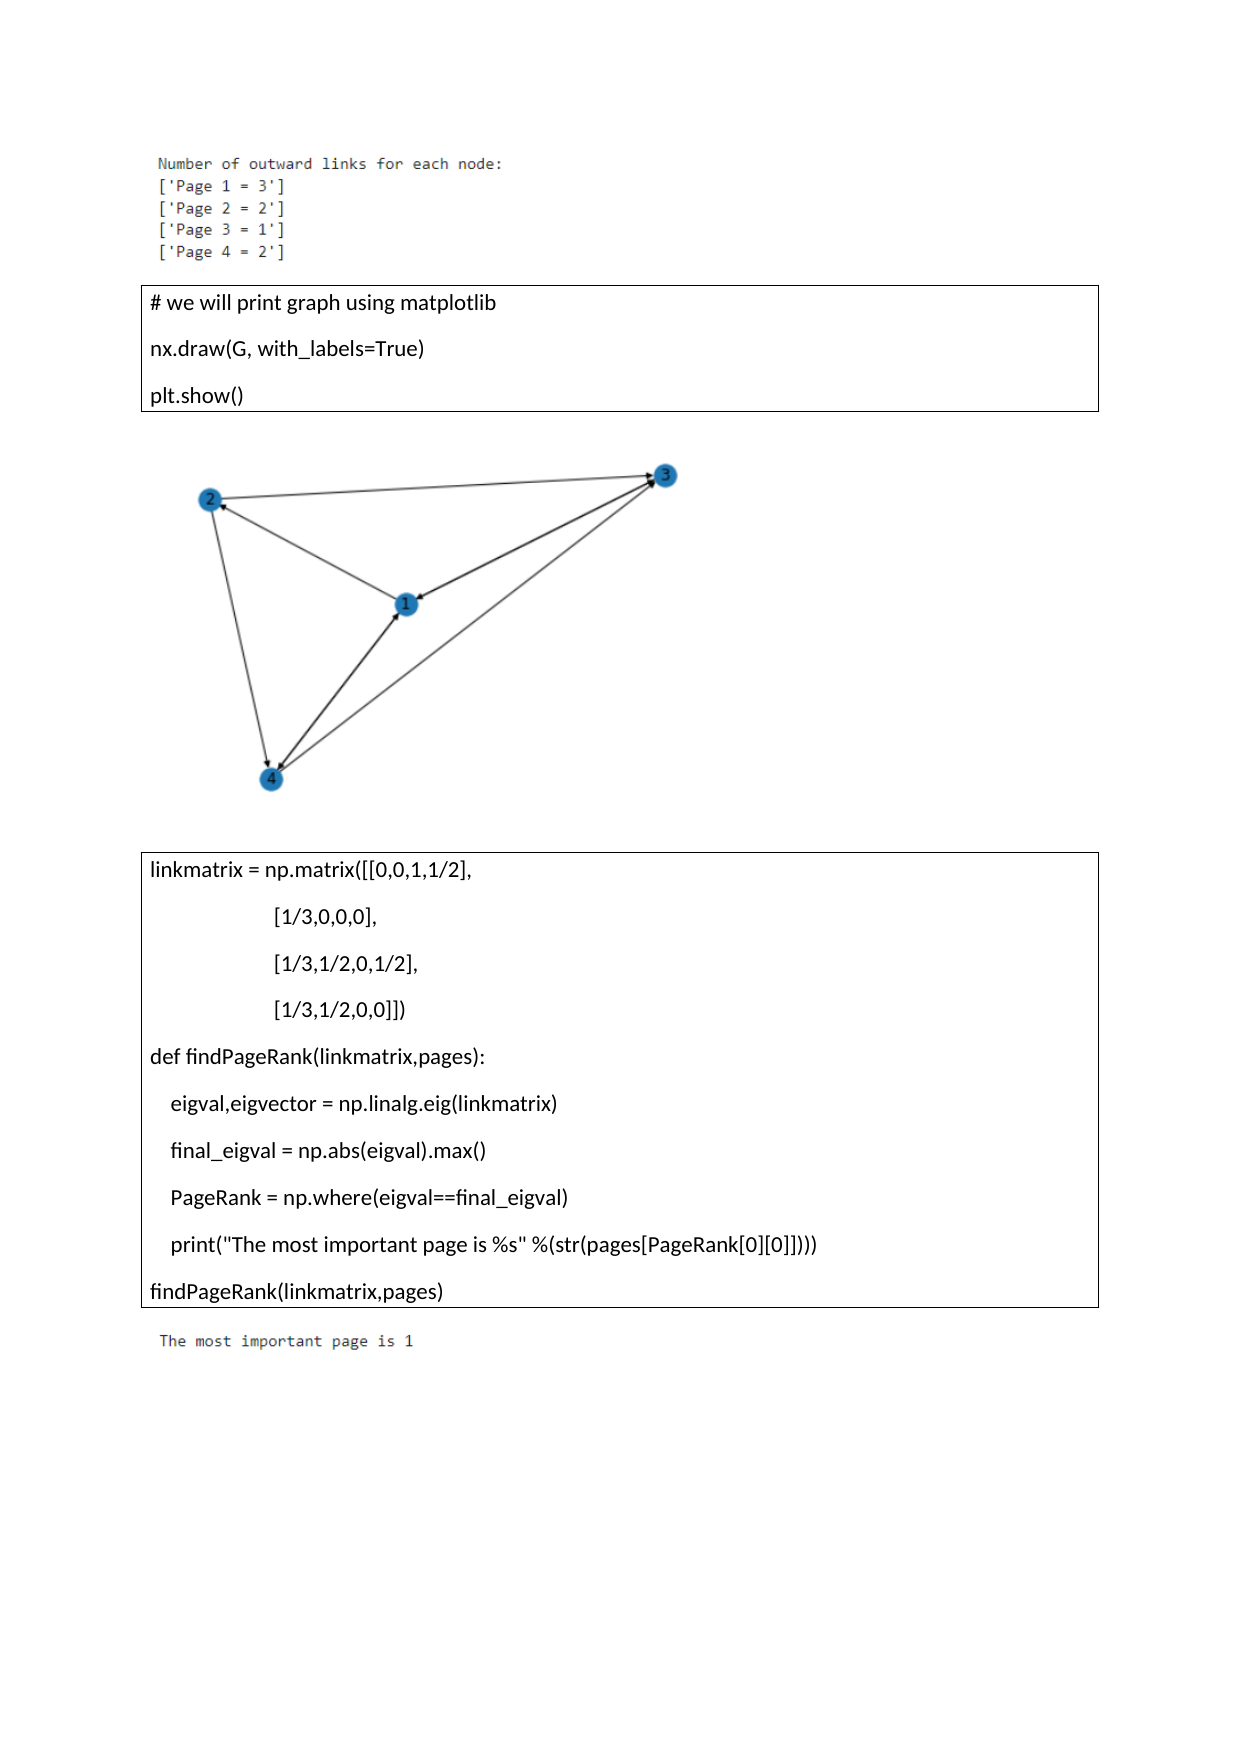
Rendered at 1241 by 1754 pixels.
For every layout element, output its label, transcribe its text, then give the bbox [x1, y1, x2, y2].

text plt.show() [142, 378, 1098, 411]
text # we will print graph using matplotlib [142, 286, 1098, 316]
text nx.draw(G, with_labels=True) [142, 331, 1098, 362]
text [1/3,1/2,0,0]]) [142, 992, 1098, 1024]
picture [150, 431, 1091, 833]
text final_eigval = np.abs(eigval).max() [142, 1133, 1098, 1164]
picture [150, 150, 1091, 266]
text linkmatrix = np.matrix([[0,0,1,1/2], [142, 853, 1098, 883]
picture [150, 1326, 1091, 1369]
text findPageRank(linkmatrix,pages) [142, 1274, 1098, 1307]
text eigval,eigvector = np.linalg.eig(linkmatrix) [142, 1086, 1098, 1117]
text [1/3,1/2,0,1/2], [142, 946, 1098, 977]
text [1/3,0,0,0], [142, 899, 1098, 930]
text PageRank = np.where(eigval==final_eigval) [142, 1180, 1098, 1211]
text print("The most important page is %s" %(str(pages[PageRank[0][0]]))) [142, 1227, 1098, 1258]
text def findPageRank(linkmatrix,pages): [142, 1039, 1098, 1071]
